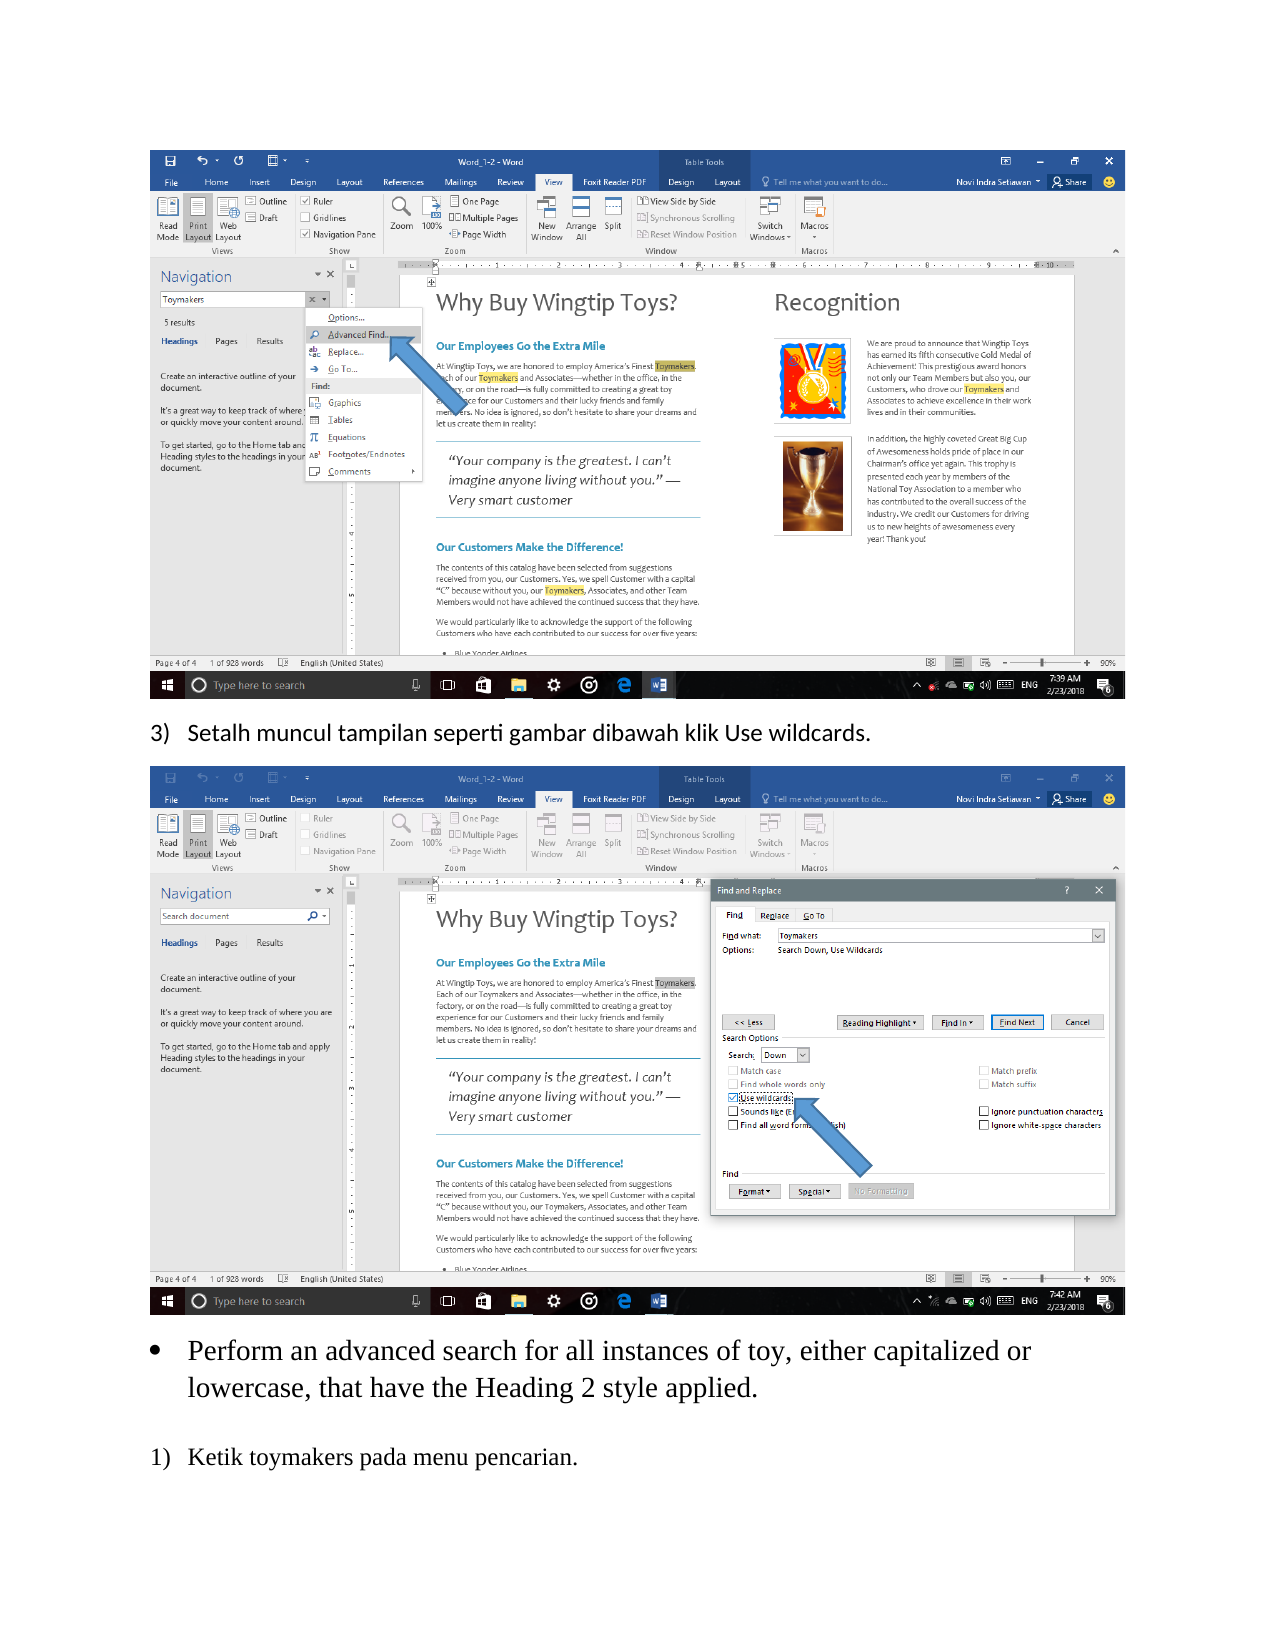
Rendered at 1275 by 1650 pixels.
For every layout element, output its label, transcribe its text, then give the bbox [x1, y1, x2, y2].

picture [150, 766, 1125, 1315]
list Setalh muncul tampilan seperti gambar dibawah klik Use wildcards. [150, 717, 1125, 747]
picture [150, 150, 1125, 699]
list Ketik toymakers pada menu pencarian. [150, 1442, 1125, 1471]
list Perform an advanced search for all instances of toy, either capitalized or lowercase, that have the Heading 2 style applied. [150, 1333, 1125, 1403]
